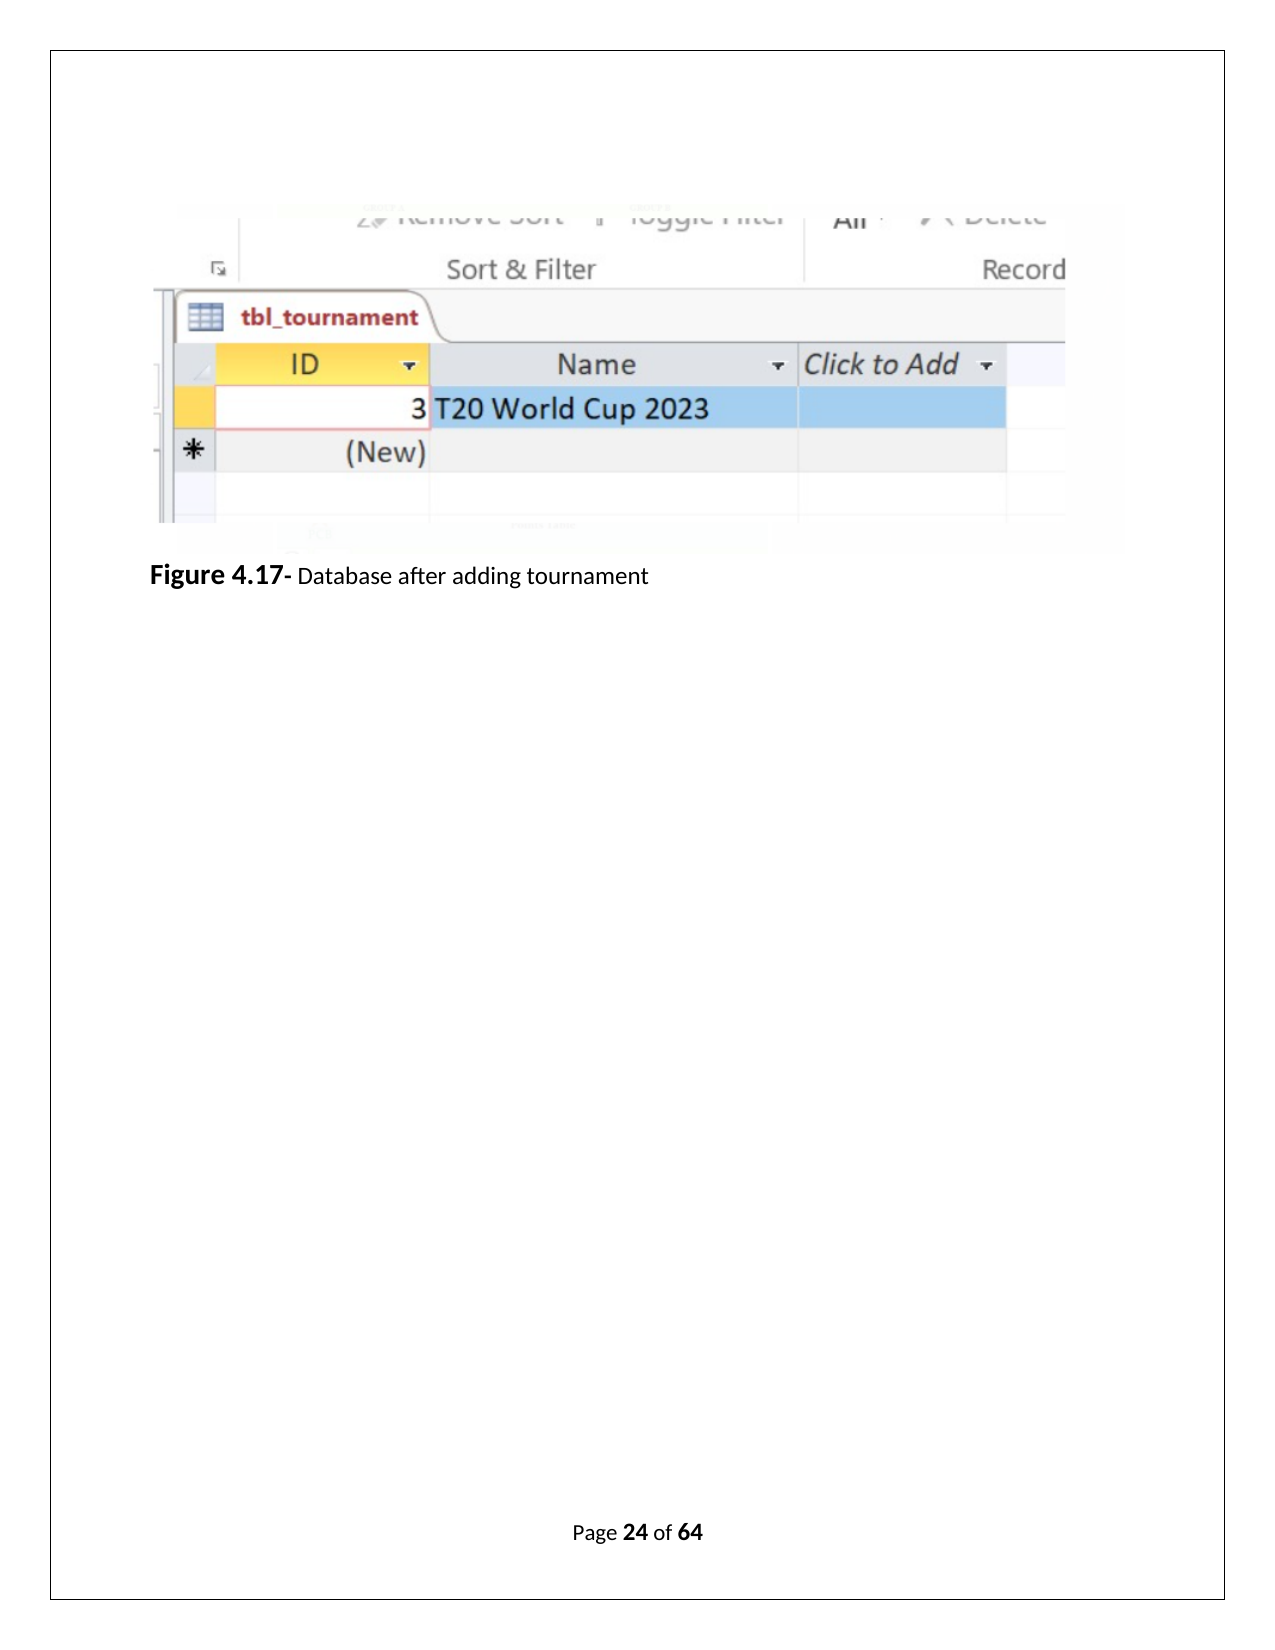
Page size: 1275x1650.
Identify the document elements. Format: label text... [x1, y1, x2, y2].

text Figure 4.17- Database after adding tournament [150, 554, 1125, 592]
picture [150, 204, 1125, 554]
